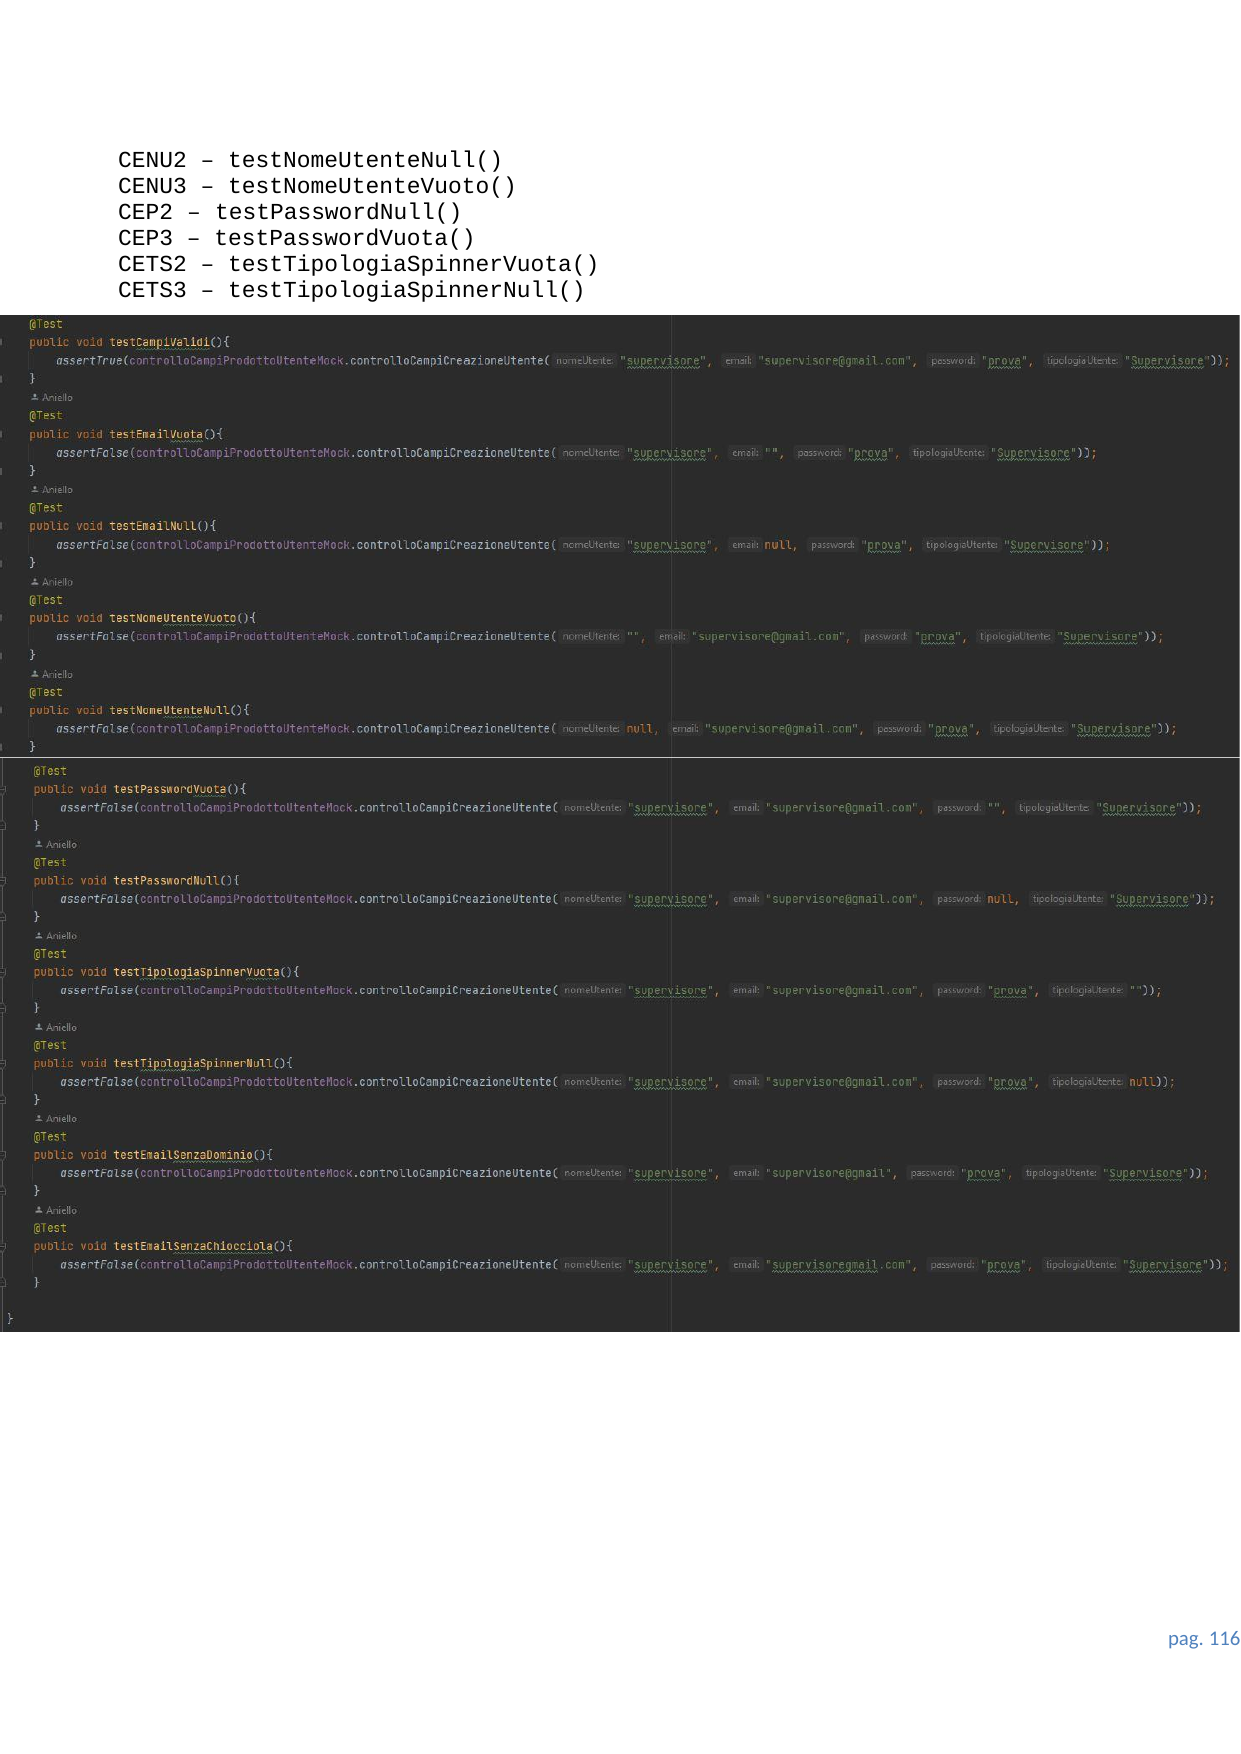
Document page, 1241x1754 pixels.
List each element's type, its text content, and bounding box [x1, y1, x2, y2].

picture [0, 315, 1240, 1332]
text CENU2 – testNomeUtenteNull() CENU3 – testNomeUtenteVuoto() CEP2 – testPasswordNull() CEP3 – testPasswordVuota() [118, 148, 518, 252]
text CETS2 – testTipologiaSpinnerVuota() CETS3 – testTipologiaSpinnerNull() [118, 252, 602, 304]
